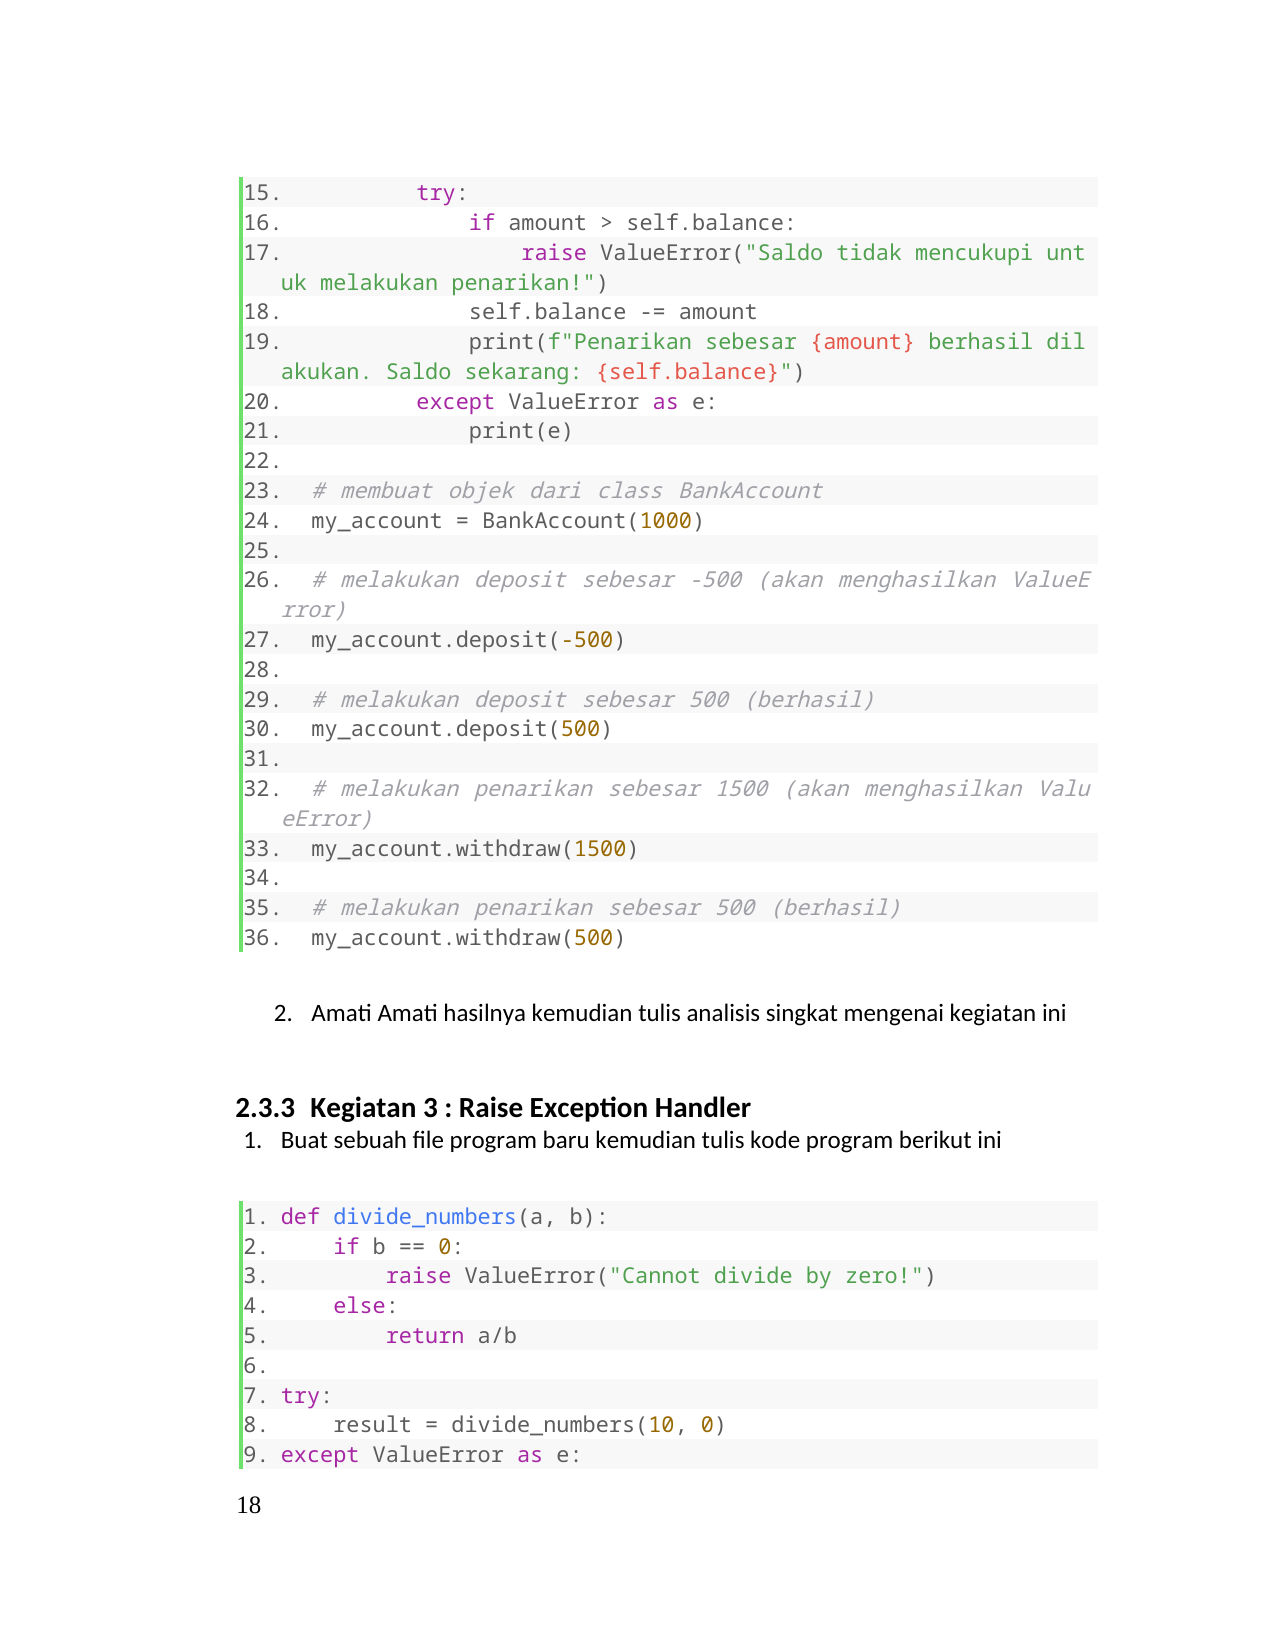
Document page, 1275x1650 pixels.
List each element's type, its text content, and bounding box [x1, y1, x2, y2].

list raise ValueError("Cannot divide by zero!") [243, 1260, 1098, 1290]
list result = divide_numbers(10, 0) [243, 1409, 1098, 1439]
list my_account = BankAccount(1000) [243, 505, 1098, 535]
list # melakukan deposit sebesar -500 (akan menghasilkan ValueError) [243, 564, 1098, 624]
list print(f"Penarikan sebesar {amount} berhasil dilakukan. Saldo sekarang: {self.balance}") [243, 326, 1098, 386]
list self.balance -= amount [243, 296, 1098, 326]
list Amati Amati hasilnya kemudian tulis analisis singkat mengenai kegiatan ini [274, 997, 1098, 1028]
list def divide_numbers(a, b): [243, 1201, 1098, 1231]
list except ValueError as e: [243, 386, 1098, 416]
list try: [243, 1379, 1098, 1409]
list my_account.withdraw(500) [243, 922, 1098, 952]
list my_account.withdraw(1500) [243, 833, 1098, 862]
list Buat sebuah file program baru kemudian tulis kode program berikut ini [243, 1124, 1098, 1155]
list return a/b [243, 1320, 1098, 1350]
list print(e) [243, 416, 1098, 445]
list my_account.deposit(-500) [243, 624, 1098, 654]
list # membuat objek dari class BankAccount [243, 475, 1098, 505]
list # melakukan deposit sebesar 500 (berhasil) [243, 684, 1098, 713]
list # melakukan penarikan sebesar 1500 (akan menghasilkan ValueError) [243, 773, 1098, 833]
list if b == 0: [243, 1231, 1098, 1260]
subtitle Kegiatan 3 : Raise Exception Handler [235, 1089, 1098, 1124]
list # melakukan penarikan sebesar 500 (berhasil) [243, 892, 1098, 922]
list try: [243, 177, 1098, 207]
list else: [243, 1290, 1098, 1320]
list raise ValueError("Saldo tidak mencukupi untuk melakukan penarikan!") [243, 237, 1098, 296]
list if amount > self.balance: [243, 207, 1098, 237]
list except ValueError as e: [243, 1439, 1098, 1469]
list my_account.deposit(500) [243, 713, 1098, 743]
